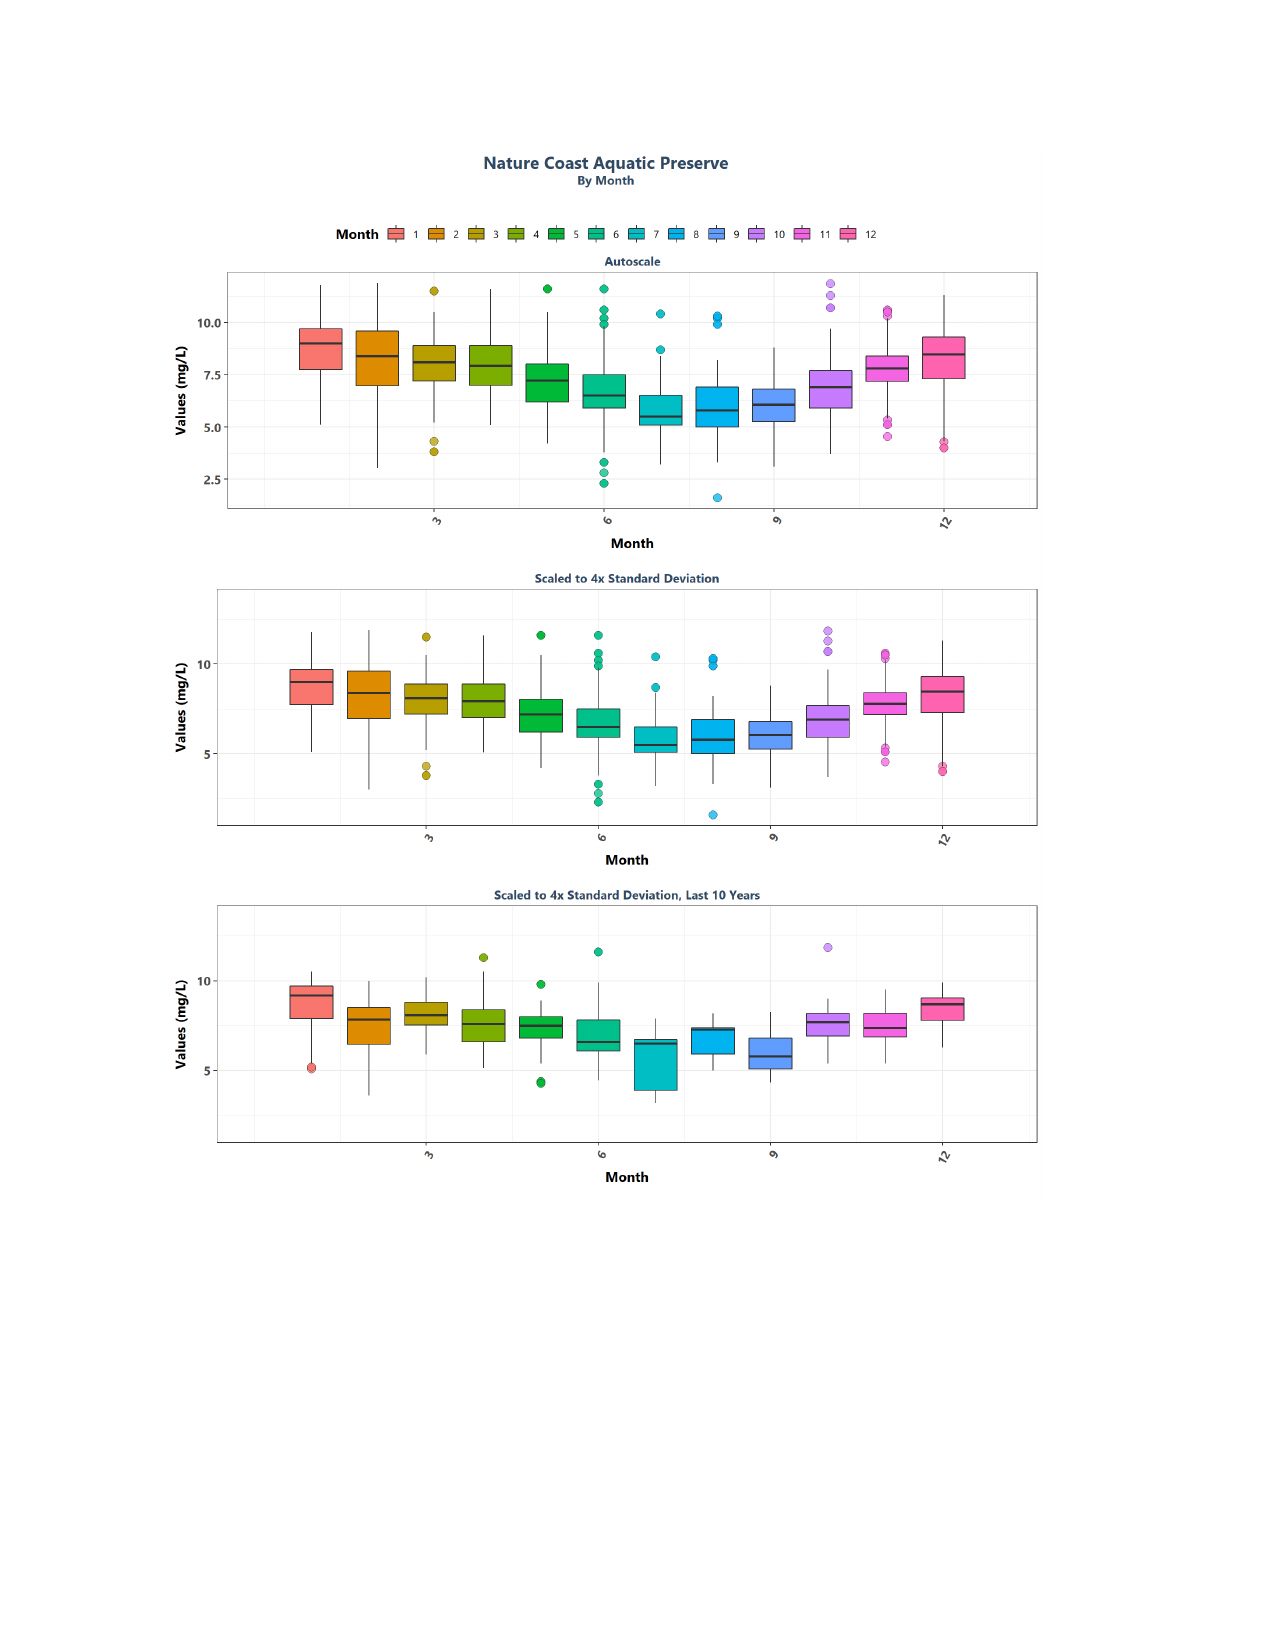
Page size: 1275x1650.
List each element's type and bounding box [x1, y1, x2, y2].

picture [168, 150, 1044, 1200]
